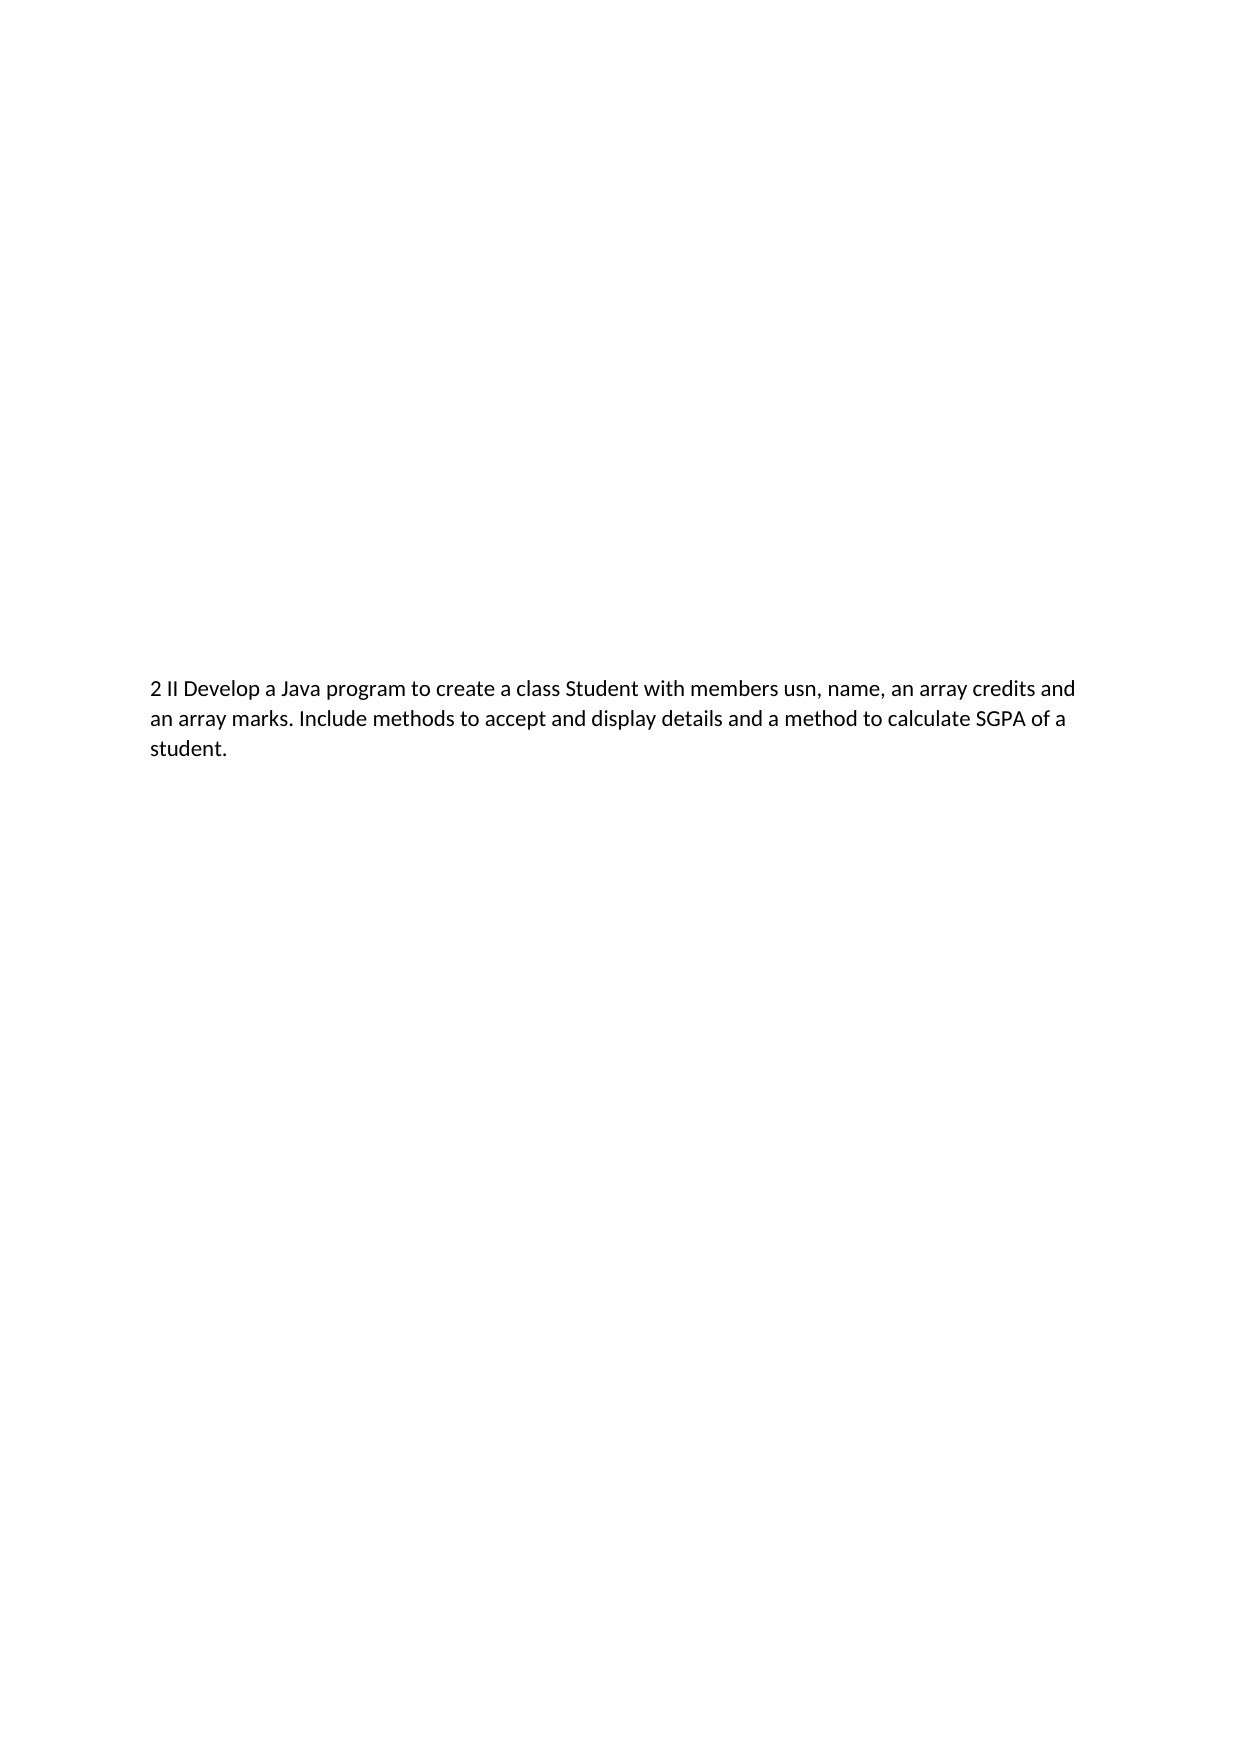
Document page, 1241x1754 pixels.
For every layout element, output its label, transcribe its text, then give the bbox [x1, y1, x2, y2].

text 2 II Develop a Java program to create a class Student with members usn, name, an array credits and an array marks. Include methods to accept and display details and a method to calculate SGPA of a student. [150, 674, 1090, 762]
